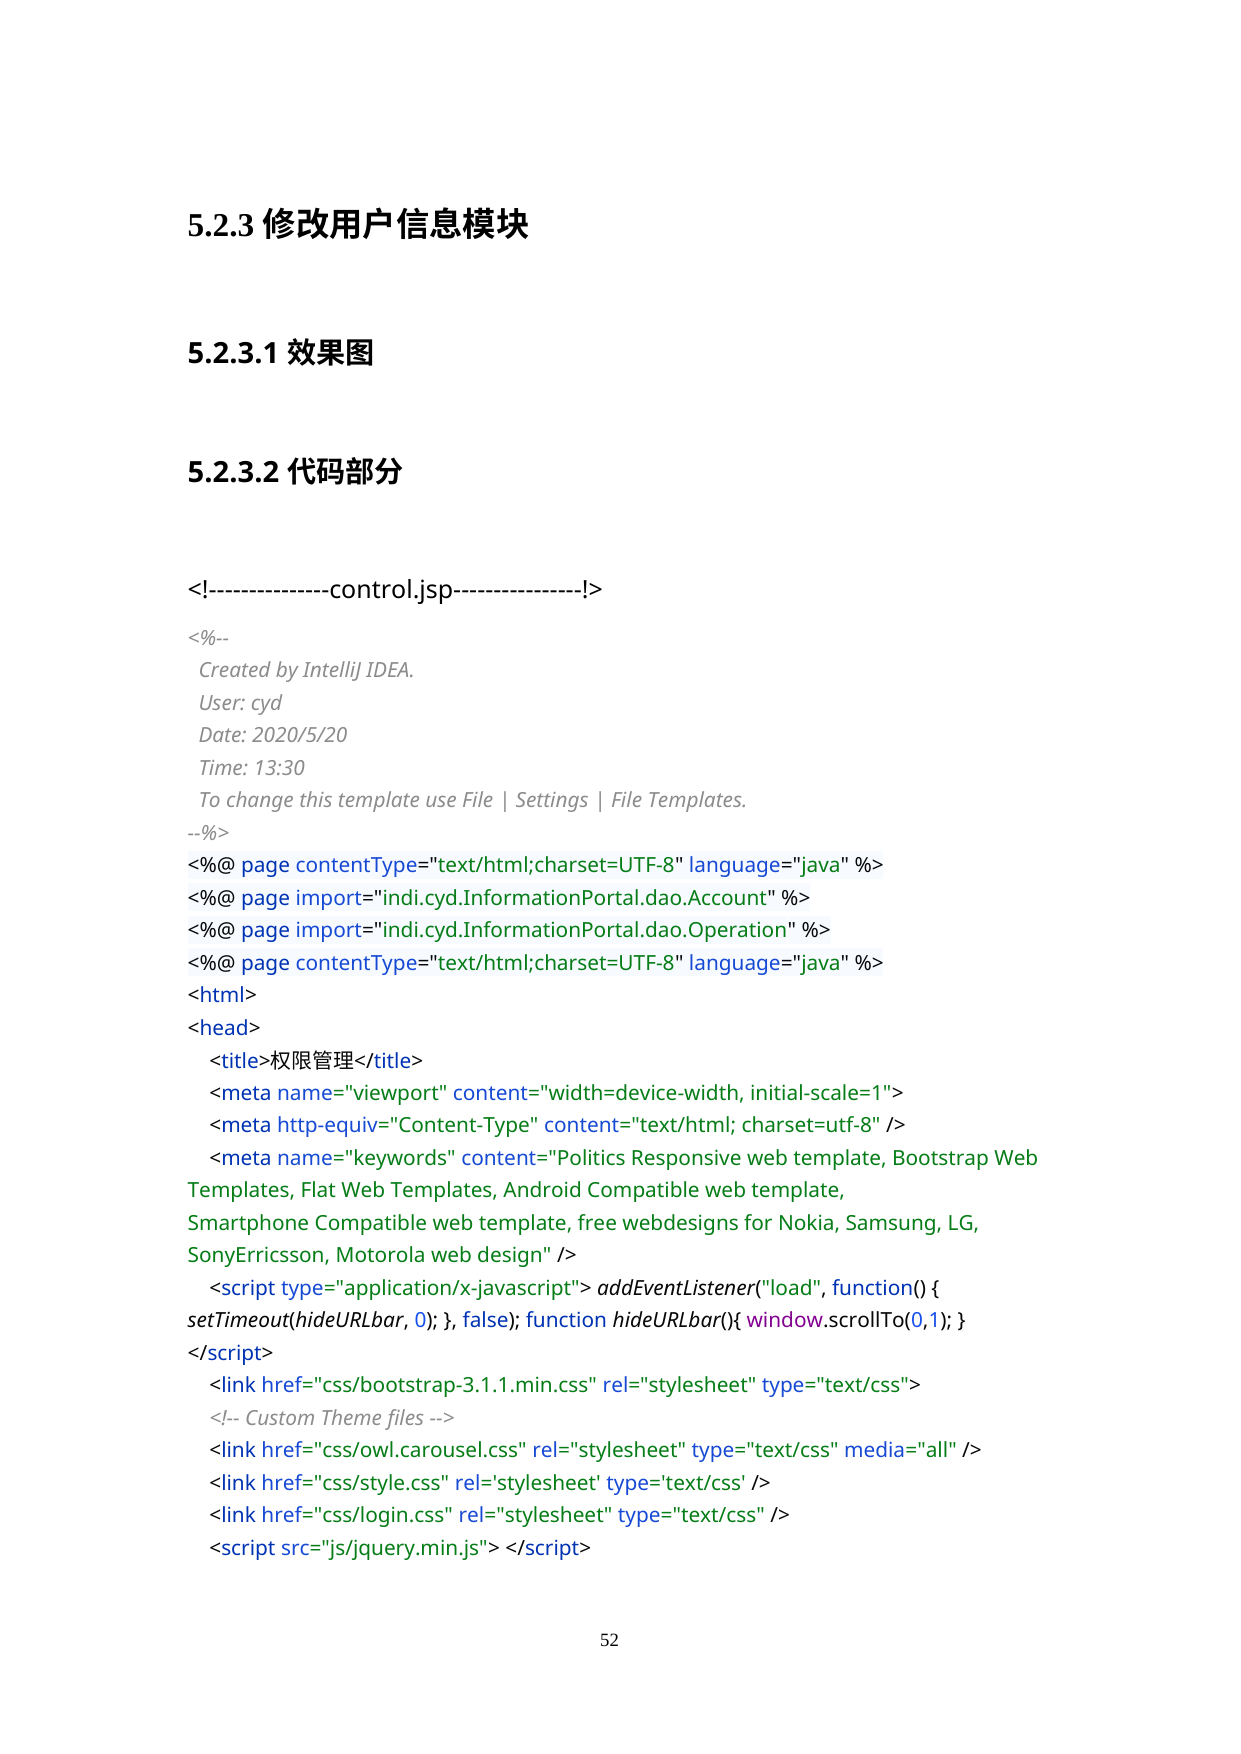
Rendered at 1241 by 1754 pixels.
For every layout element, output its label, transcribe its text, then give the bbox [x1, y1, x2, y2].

subtitle 5.2.3.2 代码部分 [187, 437, 1053, 502]
text <!---------------control.jsp----------------!> [187, 556, 1053, 621]
subtitle 5.2.3.1 效果图 [187, 318, 1053, 383]
subtitle 5.2.3 修改用户信息模块 [187, 189, 1053, 254]
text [187, 621, 1053, 1563]
